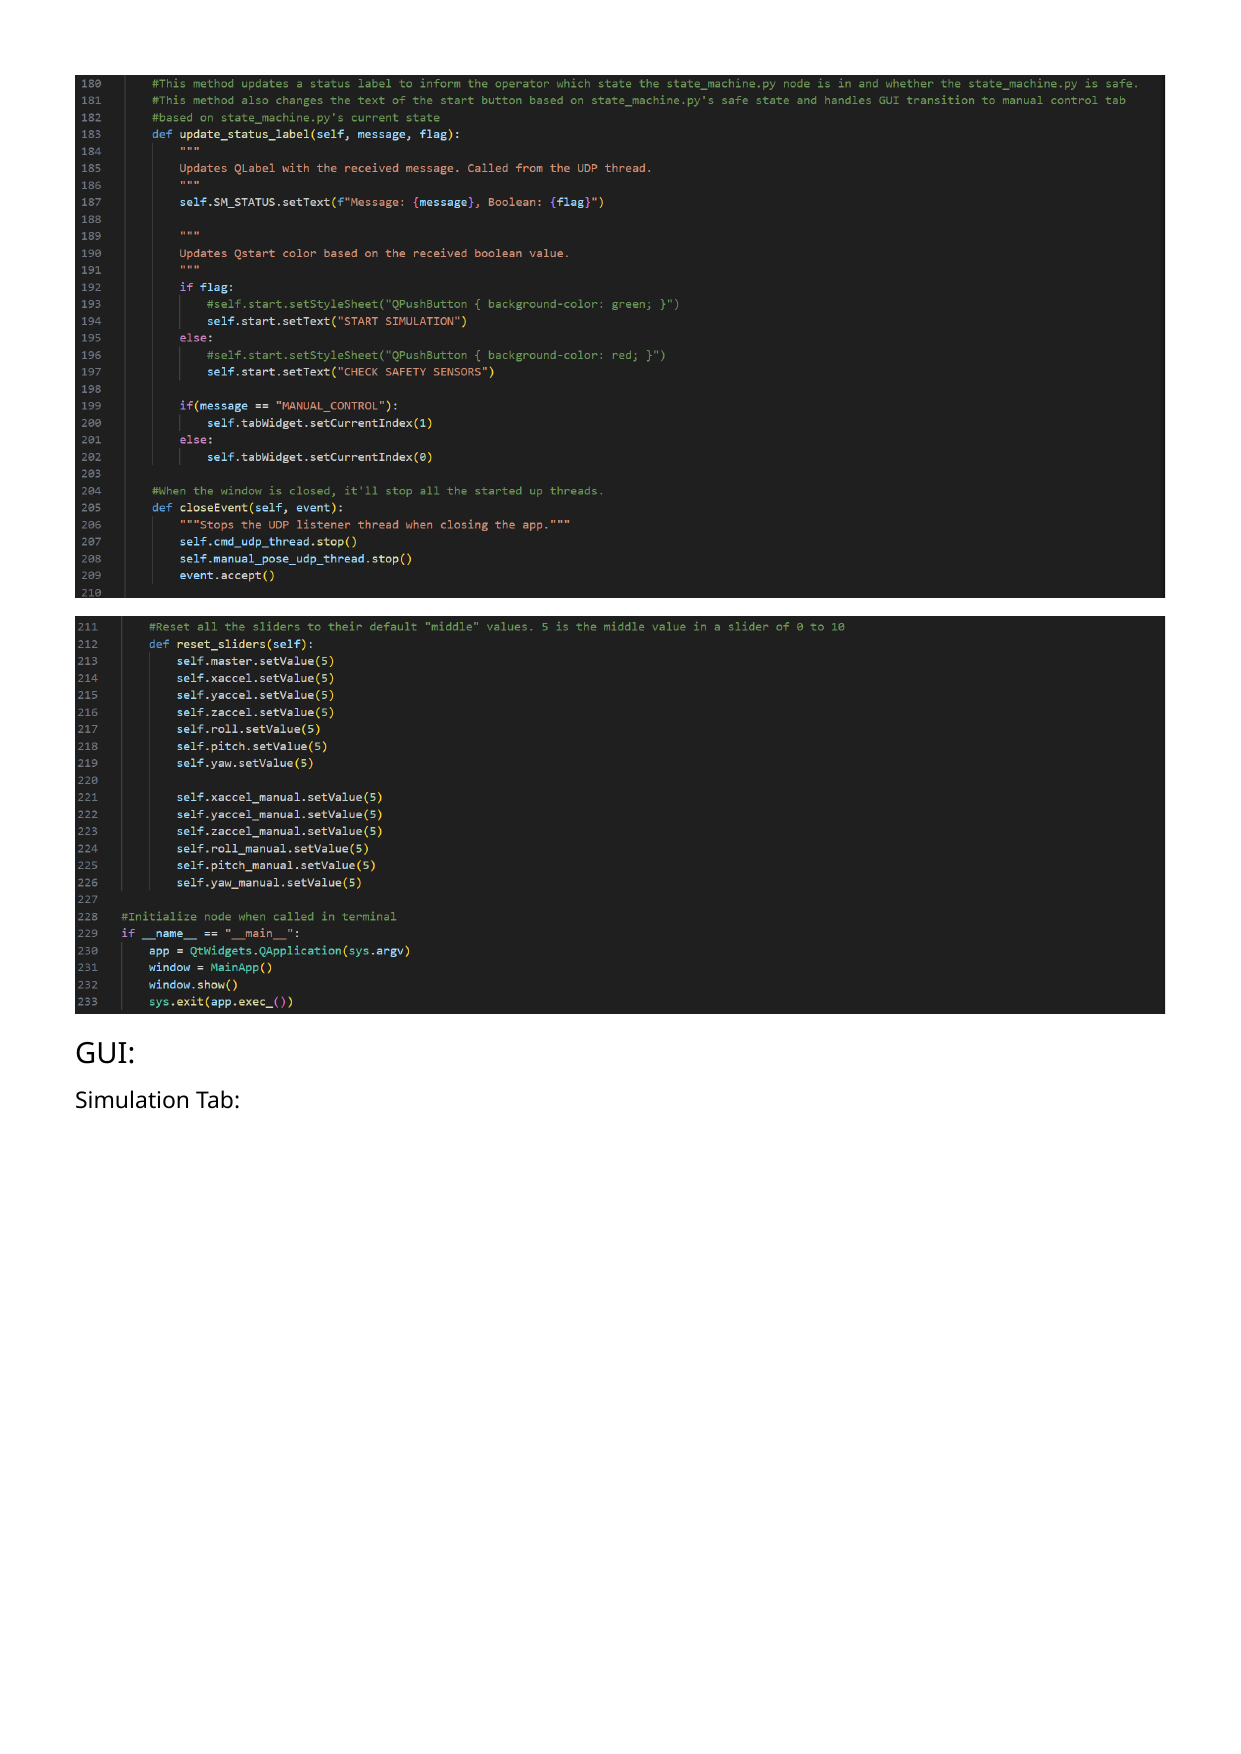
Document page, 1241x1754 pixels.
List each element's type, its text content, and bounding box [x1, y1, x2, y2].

picture [75, 616, 1166, 1014]
subtitle GUI: [75, 1033, 1165, 1072]
picture [75, 75, 1166, 598]
text Simulation Tab: [75, 1084, 1165, 1115]
